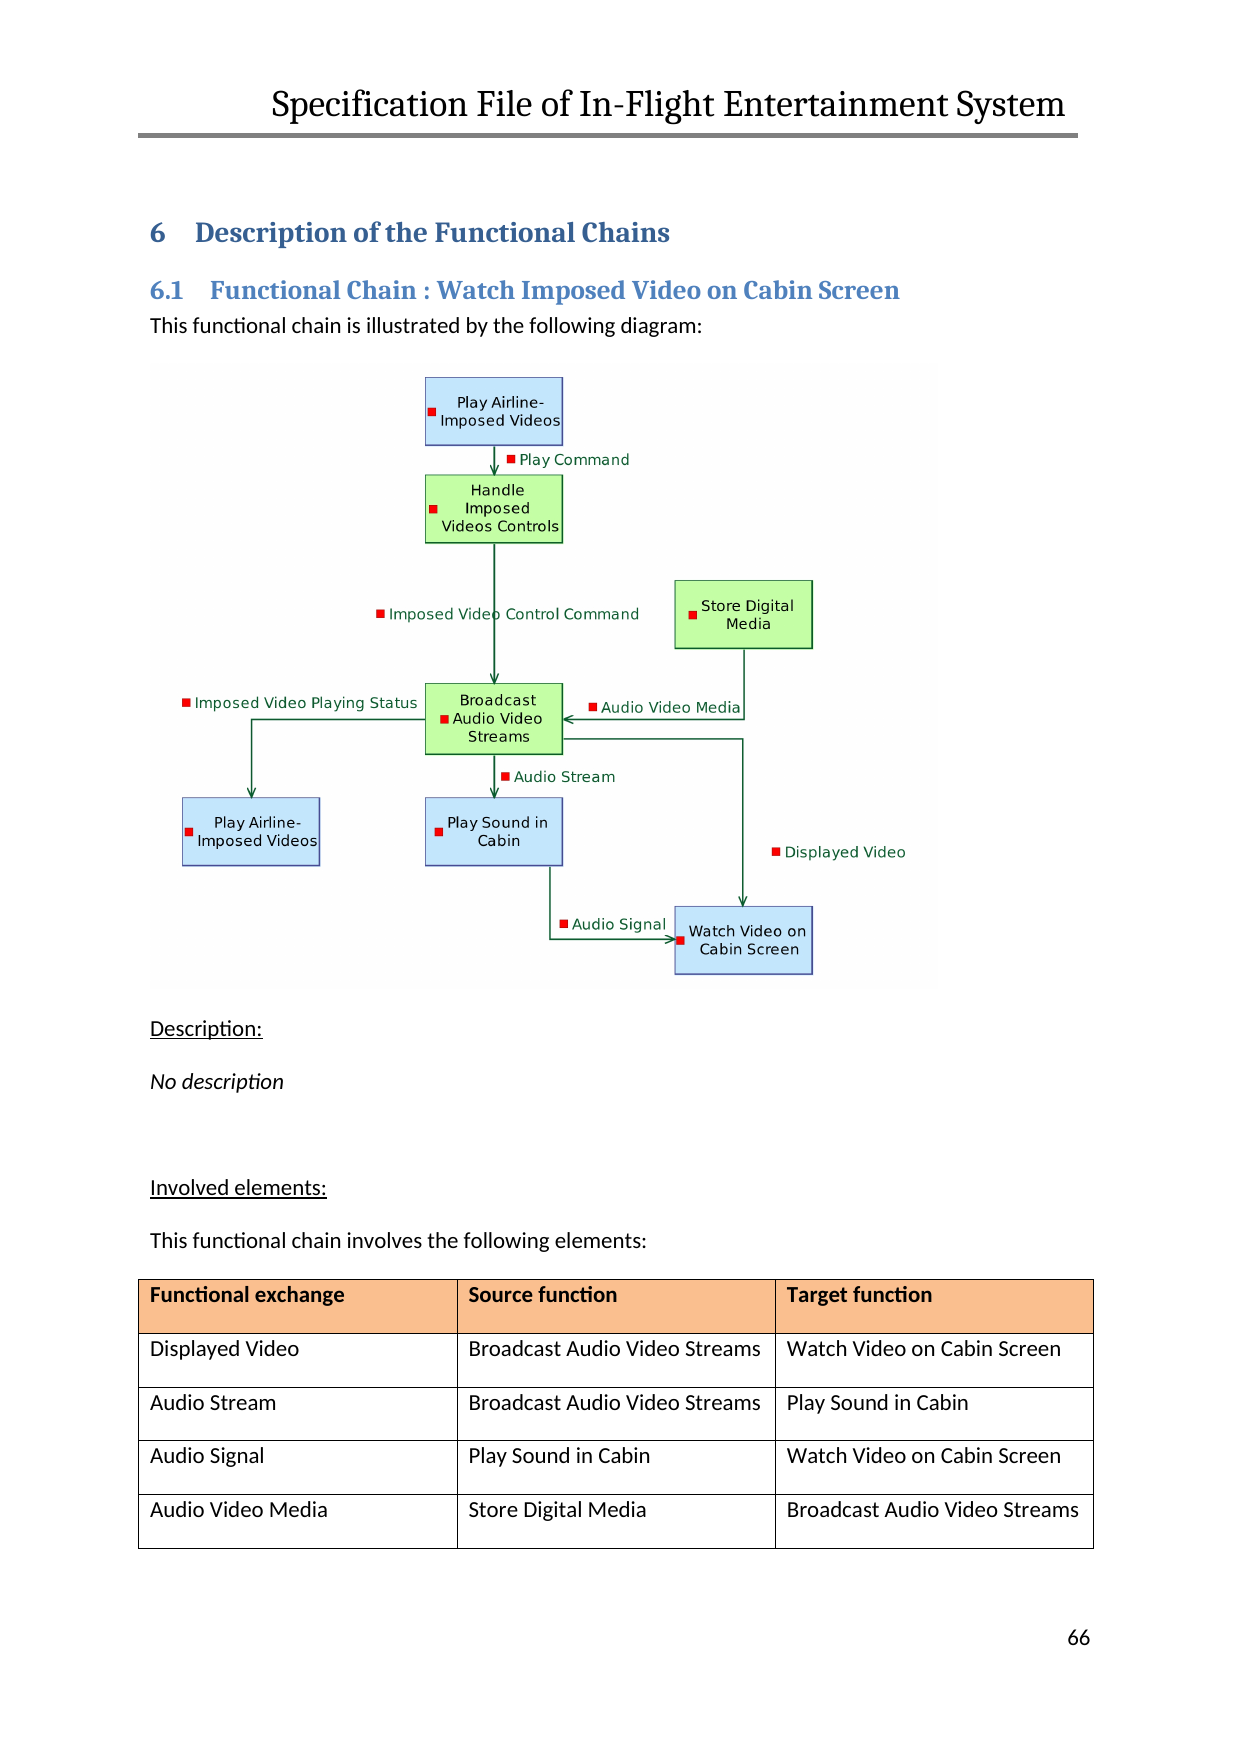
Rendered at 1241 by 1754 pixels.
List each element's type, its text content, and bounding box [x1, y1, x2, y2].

table_header Displayed Video [139, 1334, 457, 1387]
table_header Play Sound in Cabin [776, 1388, 1093, 1440]
table_header Source function [458, 1280, 775, 1333]
table_header Store Digital Media [458, 1495, 775, 1548]
text Involved elements: [150, 1173, 1090, 1201]
table_header Functional exchange [139, 1280, 457, 1333]
table_header Watch Video on Cabin Screen [776, 1334, 1093, 1387]
table_header Play Sound in Cabin [458, 1441, 775, 1494]
table_header Target function [776, 1280, 1093, 1333]
table_header Audio Signal [139, 1441, 457, 1494]
table_header Audio Stream [139, 1388, 457, 1440]
subtitle Functional Chain : Watch Imposed Video on Cabin Screen [150, 275, 1090, 306]
table_header Broadcast Audio Video Streams [458, 1334, 775, 1387]
table_header Broadcast Audio Video Streams [776, 1495, 1093, 1548]
table_header Watch Video on Cabin Screen [776, 1441, 1093, 1494]
table_header Broadcast Audio Video Streams [458, 1388, 775, 1440]
text This functional chain is illustrated by the following diagram: [150, 311, 1090, 339]
text This functional chain involves the following elements: [150, 1226, 1090, 1254]
picture [150, 363, 938, 989]
subtitle Description of the Functional Chains [150, 216, 1090, 249]
table_header Audio Video Media [139, 1495, 457, 1548]
text Description: [150, 1014, 1090, 1042]
text No description [150, 1067, 1090, 1095]
